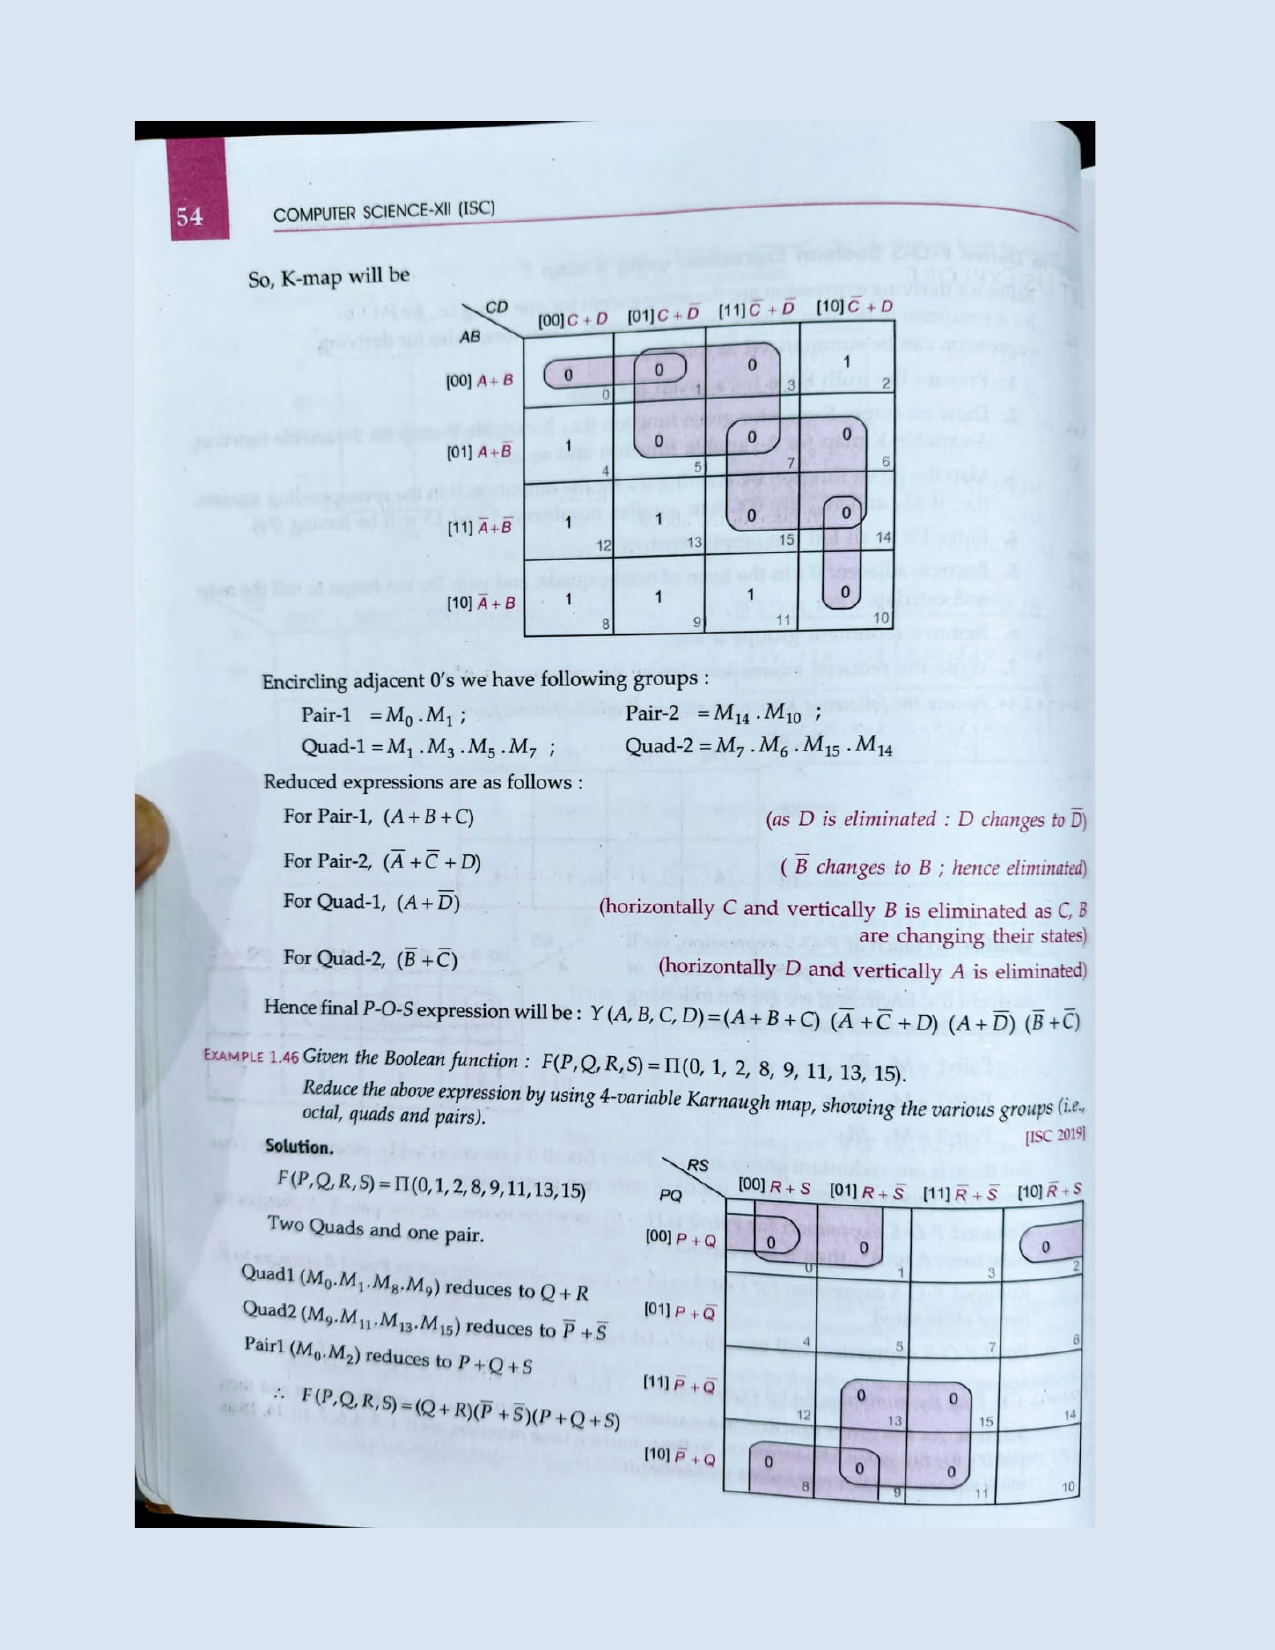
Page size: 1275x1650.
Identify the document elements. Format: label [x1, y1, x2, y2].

picture [134, 121, 1096, 1528]
